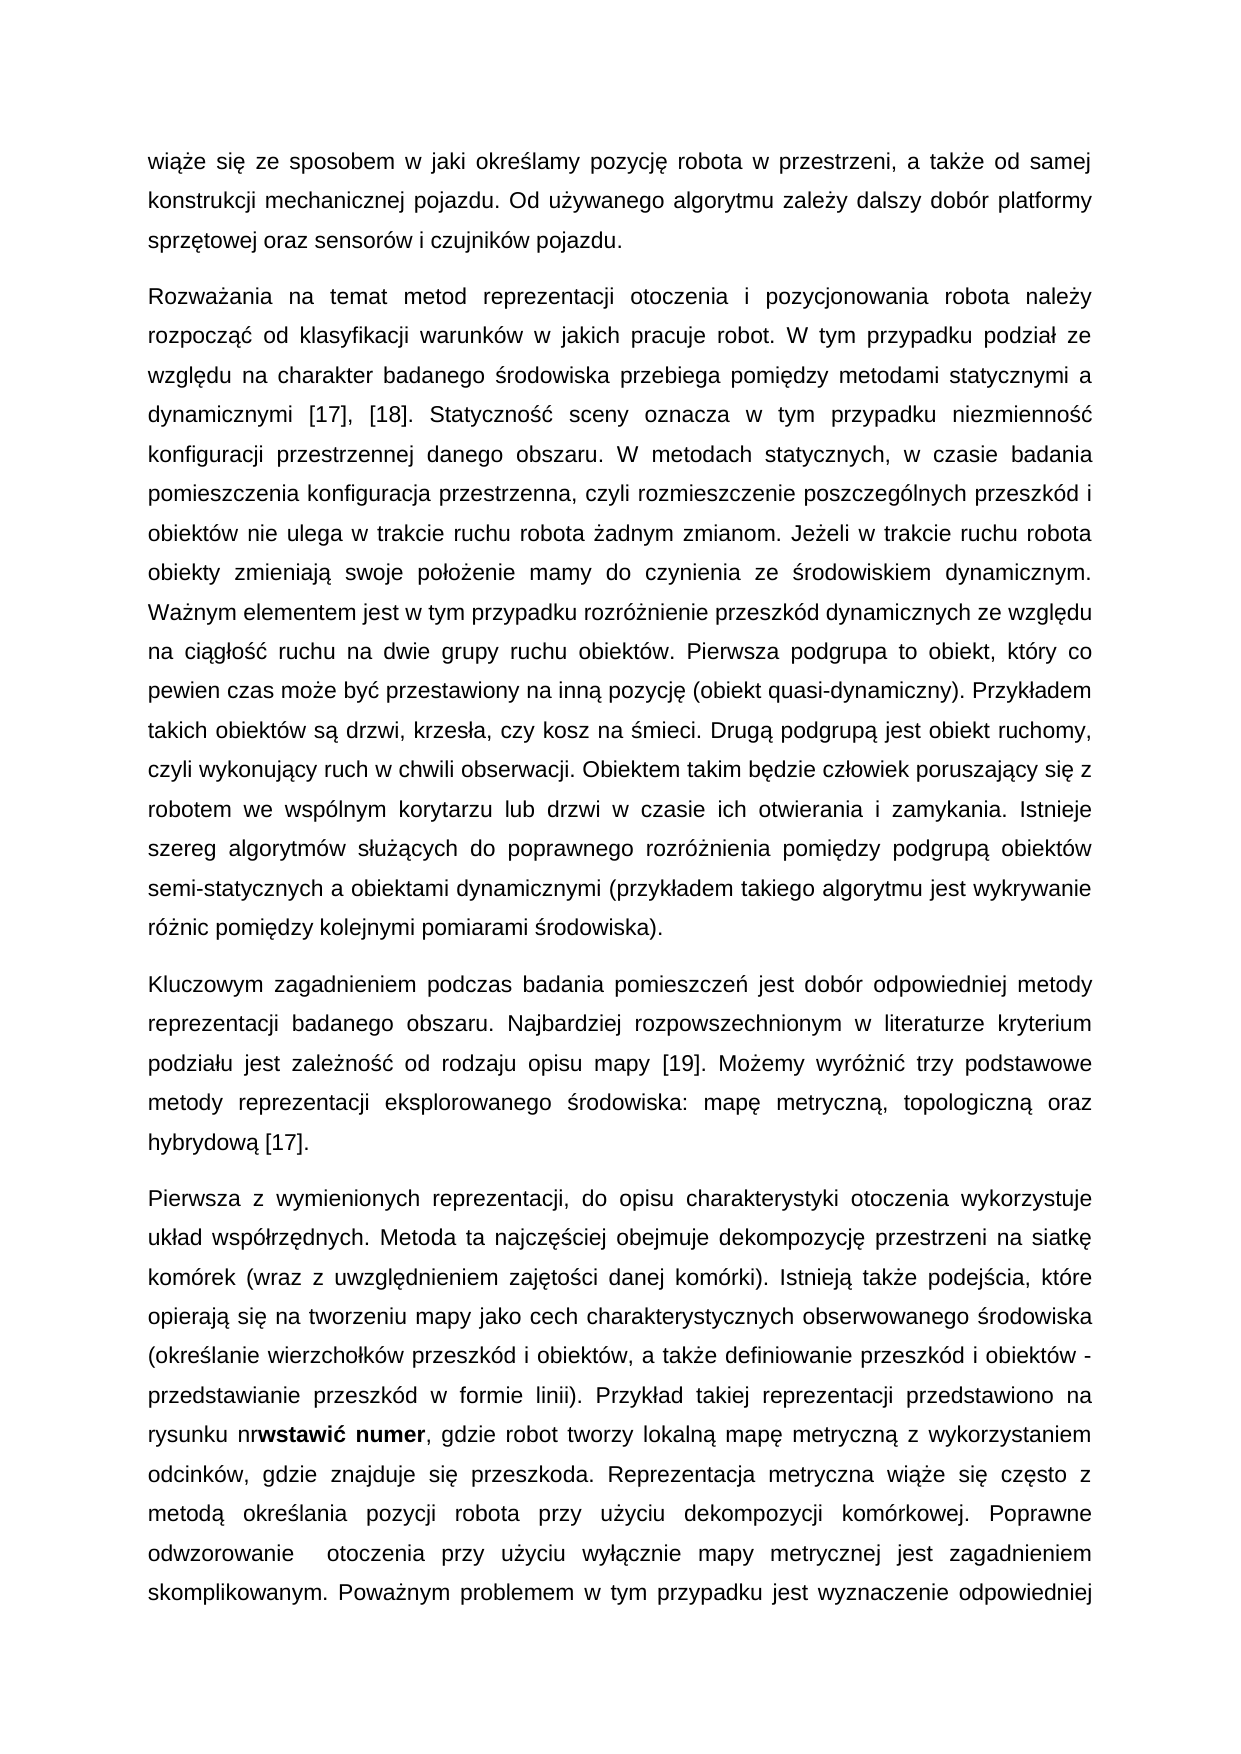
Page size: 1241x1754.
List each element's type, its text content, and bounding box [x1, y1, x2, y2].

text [148, 1184, 1093, 1606]
text Kluczowym zagadnieniem podczas badania pomieszczeń jest dobór odpowiedniej metody reprezentacji badanego obszaru. Najbardziej rozpowszechnionym w literaturze kryterium podziału jest zależność od rodzaju opisu mapy. Możemy wyróżnić trzy podstawowe metody reprezentacji eksplorowanego środowiska: mapę metryczną, topologiczną oraz hybrydową. [148, 971, 1093, 1155]
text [148, 148, 1093, 253]
text Rozważania na temat metod reprezentacji otoczenia i pozycjonowania robota należy rozpocząć od klasyfikacji warunków w jakich pracuje robot. W tym przypadku podział ze względu na charakter badanego środowiska przebiega pomiędzy metodami statycznymi a dynamicznymi , . Statyczność sceny oznacza w tym przypadku niezmienność konfiguracji przestrzennej danego obszaru. W metodach statycznych, w czasie badania pomieszczenia konfiguracja przestrzenna, czyli rozmieszczenie poszczególnych przeszkód i obiektów nie ulega w trakcie ruchu robota żadnym zmianom. Jeżeli w trakcie ruchu robota obiekty zmieniają swoje położenie mamy do czynienia ze środowiskiem dynamicznym. Ważnym elementem jest w tym przypadku rozróżnienie przeszkód dynamicznych ze względu na ciągłość ruchu na dwie grupy ruchu obiektów. Pierwsza podgrupa to obiekt, który co pewien czas może być przestawiony na inną pozycję (obiekt quasi-dynamiczny). Przykładem takich obiektów są drzwi, krzesła, czy kosz na śmieci. Drugą podgrupą jest obiekt ruchomy, czyli wykonujący ruch w chwili obserwacji. Obiektem takim będzie człowiek poruszający się z robotem we wspólnym korytarzu lub drzwi w czasie ich otwierania i zamykania. Istnieje szereg algorytmów służących do poprawnego rozróżnienia pomiędzy podgrupą obiektów semi-statycznych a obiektami dynamicznymi (przykładem takiego algorytmu jest wykrywanie różnic pomiędzy kolejnymi pomiarami środowiska). [148, 283, 1093, 941]
